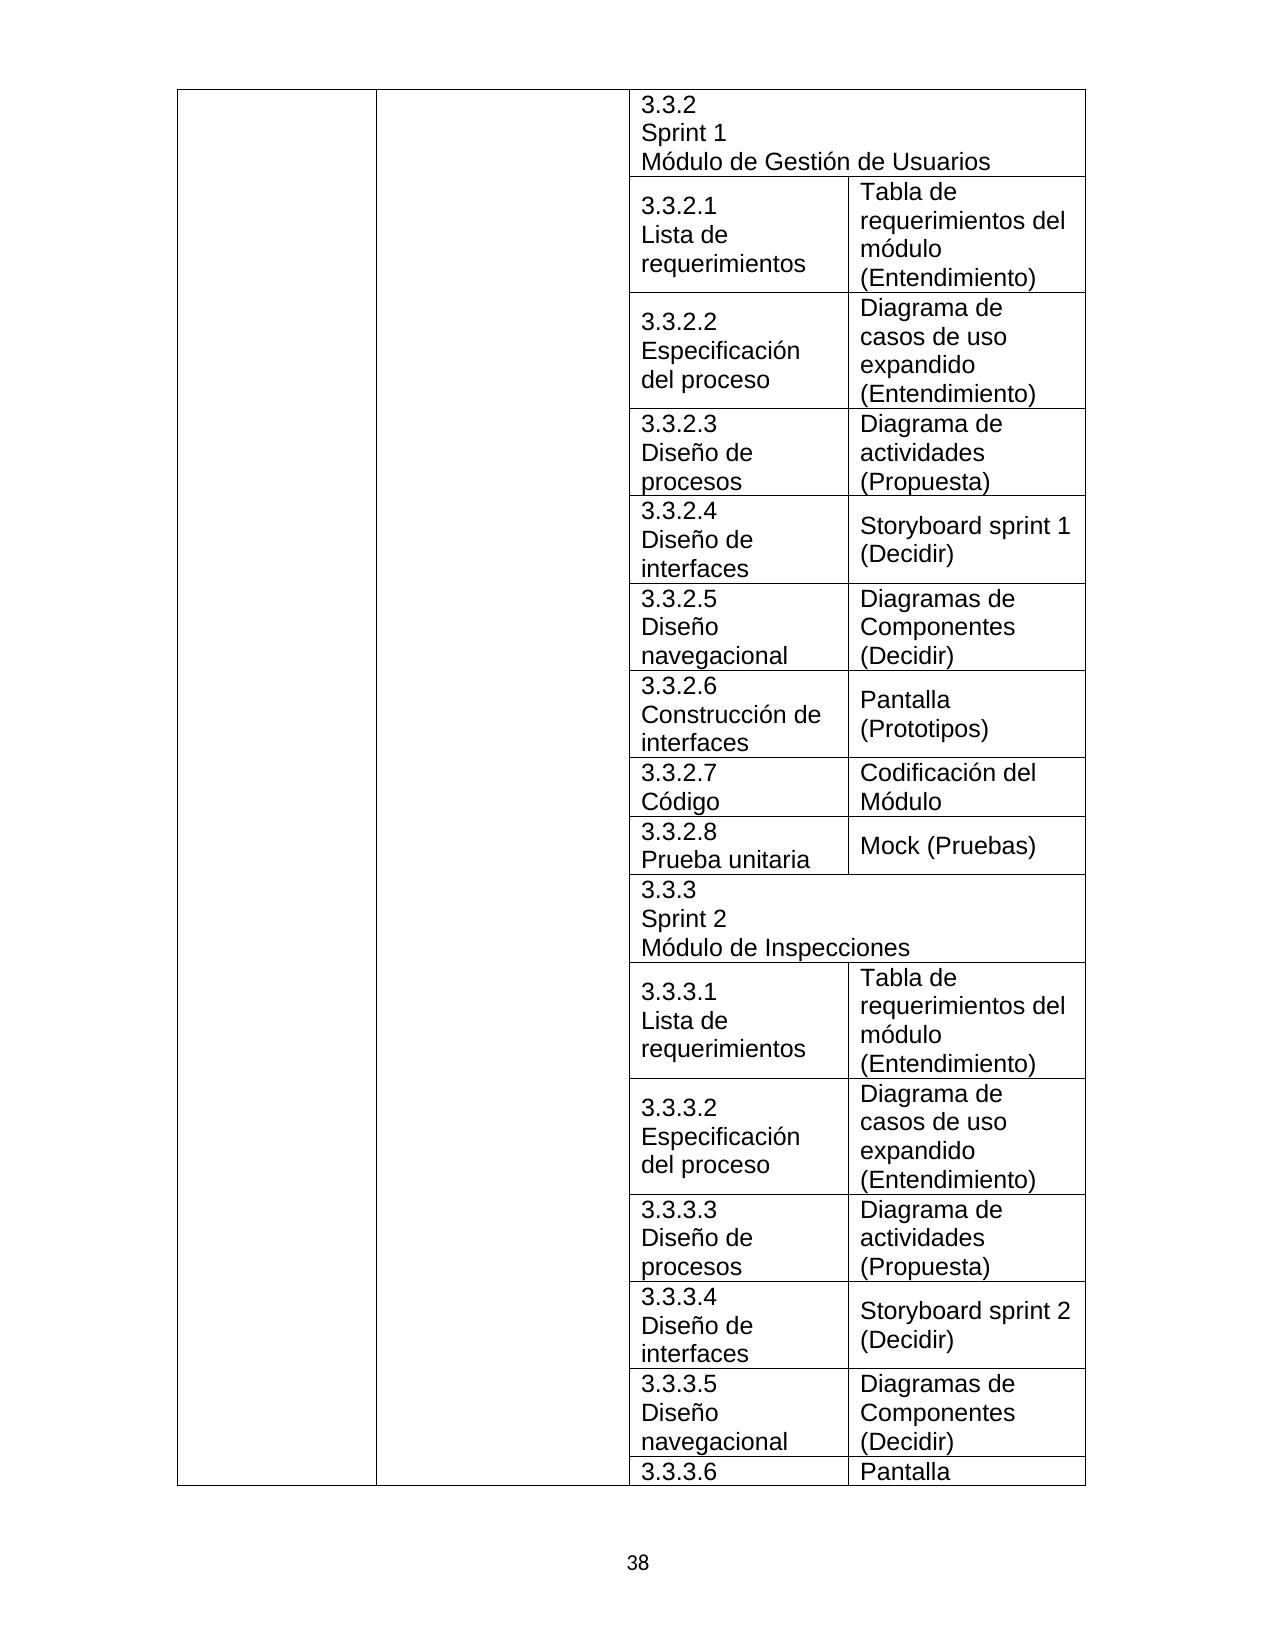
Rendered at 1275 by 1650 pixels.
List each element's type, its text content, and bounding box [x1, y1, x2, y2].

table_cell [630, 1457, 848, 1485]
table_cell Mock (Pruebas) [849, 817, 1085, 874]
table_cell 3.3.2.7 Código [630, 758, 848, 816]
table_cell 3.3.3.4 Diseño de interfaces [630, 1282, 848, 1368]
table_cell 3.3.2.1 Lista de requerimientos [630, 177, 848, 292]
table_cell 3.3.2.3 Diseño de procesos [630, 409, 848, 495]
table_cell Tabla de requerimientos del módulo (Entendimiento) [849, 177, 1085, 292]
table_cell 3.3.2.6 Construcción de interfaces [630, 671, 848, 757]
table_cell Storyboard sprint 2 (Decidir) [849, 1282, 1085, 1368]
table_cell Diagrama de casos de uso expandido (Entendimiento) [849, 293, 1085, 408]
table_cell Diagrama de actividades (Propuesta) [849, 409, 1085, 495]
table_cell Tabla de requerimientos del módulo (Entendimiento) [849, 963, 1085, 1078]
table_cell Diagramas de Componentes (Decidir) [849, 584, 1085, 670]
table_cell Pantalla (Prototipos) [849, 671, 1085, 757]
table_cell Diagrama de actividades (Propuesta) [849, 1195, 1085, 1281]
table_cell 3.3.2 Sprint 1 Módulo de Gestión de Usuarios [630, 90, 1085, 176]
table_cell Diagramas de Componentes (Decidir) [849, 1369, 1085, 1456]
table_cell Codificación del Módulo [849, 758, 1085, 816]
table_cell Storyboard sprint 1 (Decidir) [849, 496, 1085, 583]
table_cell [849, 1457, 1085, 1485]
table_cell 3.3.2.4 Diseño de interfaces [630, 496, 848, 583]
table_cell 3.3.3.1 Lista de requerimientos [630, 963, 848, 1078]
table_cell Diagrama de casos de uso expandido (Entendimiento) [849, 1079, 1085, 1194]
table_cell 3.3.2.2 Especificación del proceso [630, 293, 848, 408]
table_cell 3.3.3.3 Diseño de procesos [630, 1195, 848, 1281]
table_cell 3.3.3 Sprint 2 Módulo de Inspecciones [630, 875, 1085, 962]
table_cell 3.3.3.2 Especificación del proceso [630, 1079, 848, 1194]
table_cell 3.3.2.8 Prueba unitaria [630, 817, 848, 874]
table_cell 3.3.2.5 Diseño navegacional [630, 584, 848, 670]
table_cell 3.3.3.5 Diseño navegacional [630, 1369, 848, 1456]
